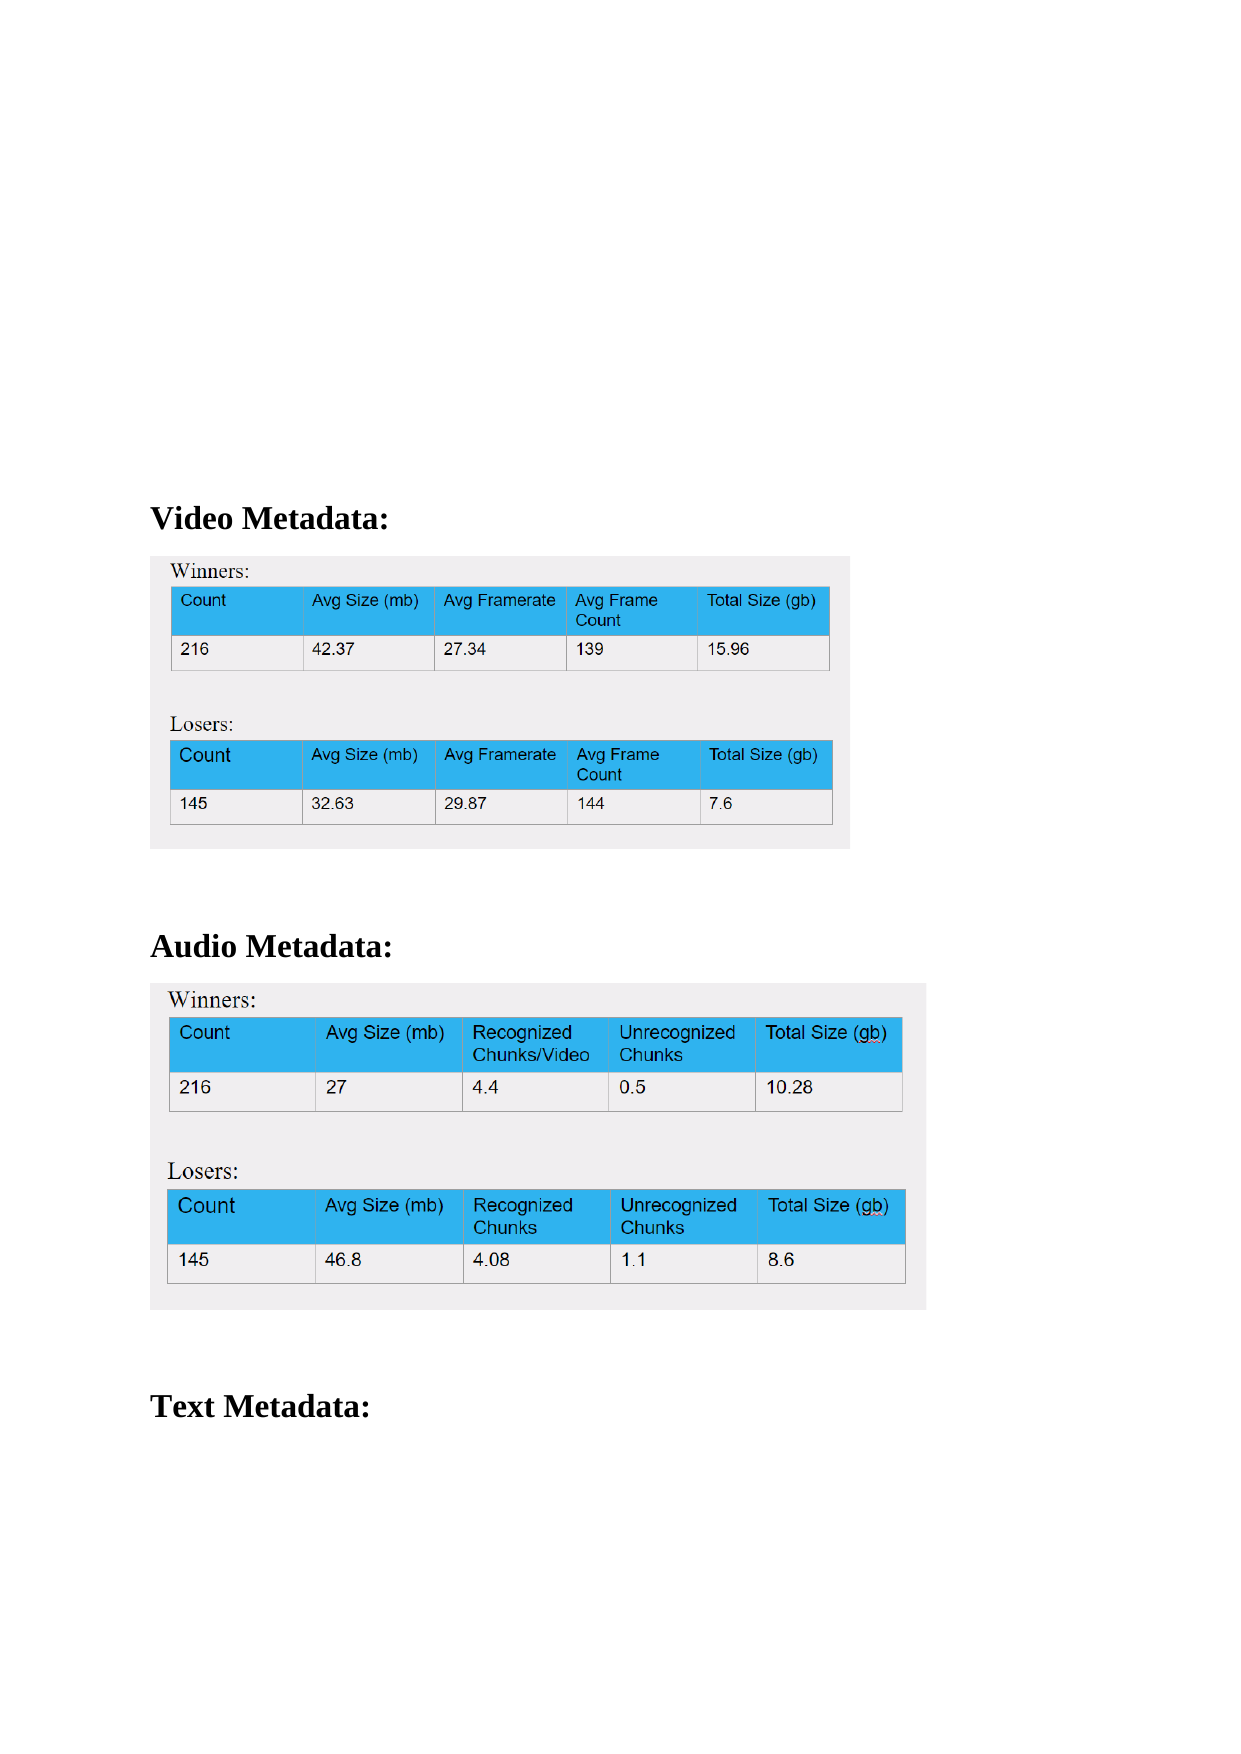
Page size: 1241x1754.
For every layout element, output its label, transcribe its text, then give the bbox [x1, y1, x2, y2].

picture [150, 556, 851, 849]
text Text Metadata: [150, 1387, 1090, 1425]
picture [150, 983, 927, 1310]
text Audio Metadata: [150, 926, 1090, 964]
text Video Metadata: [150, 498, 1090, 536]
